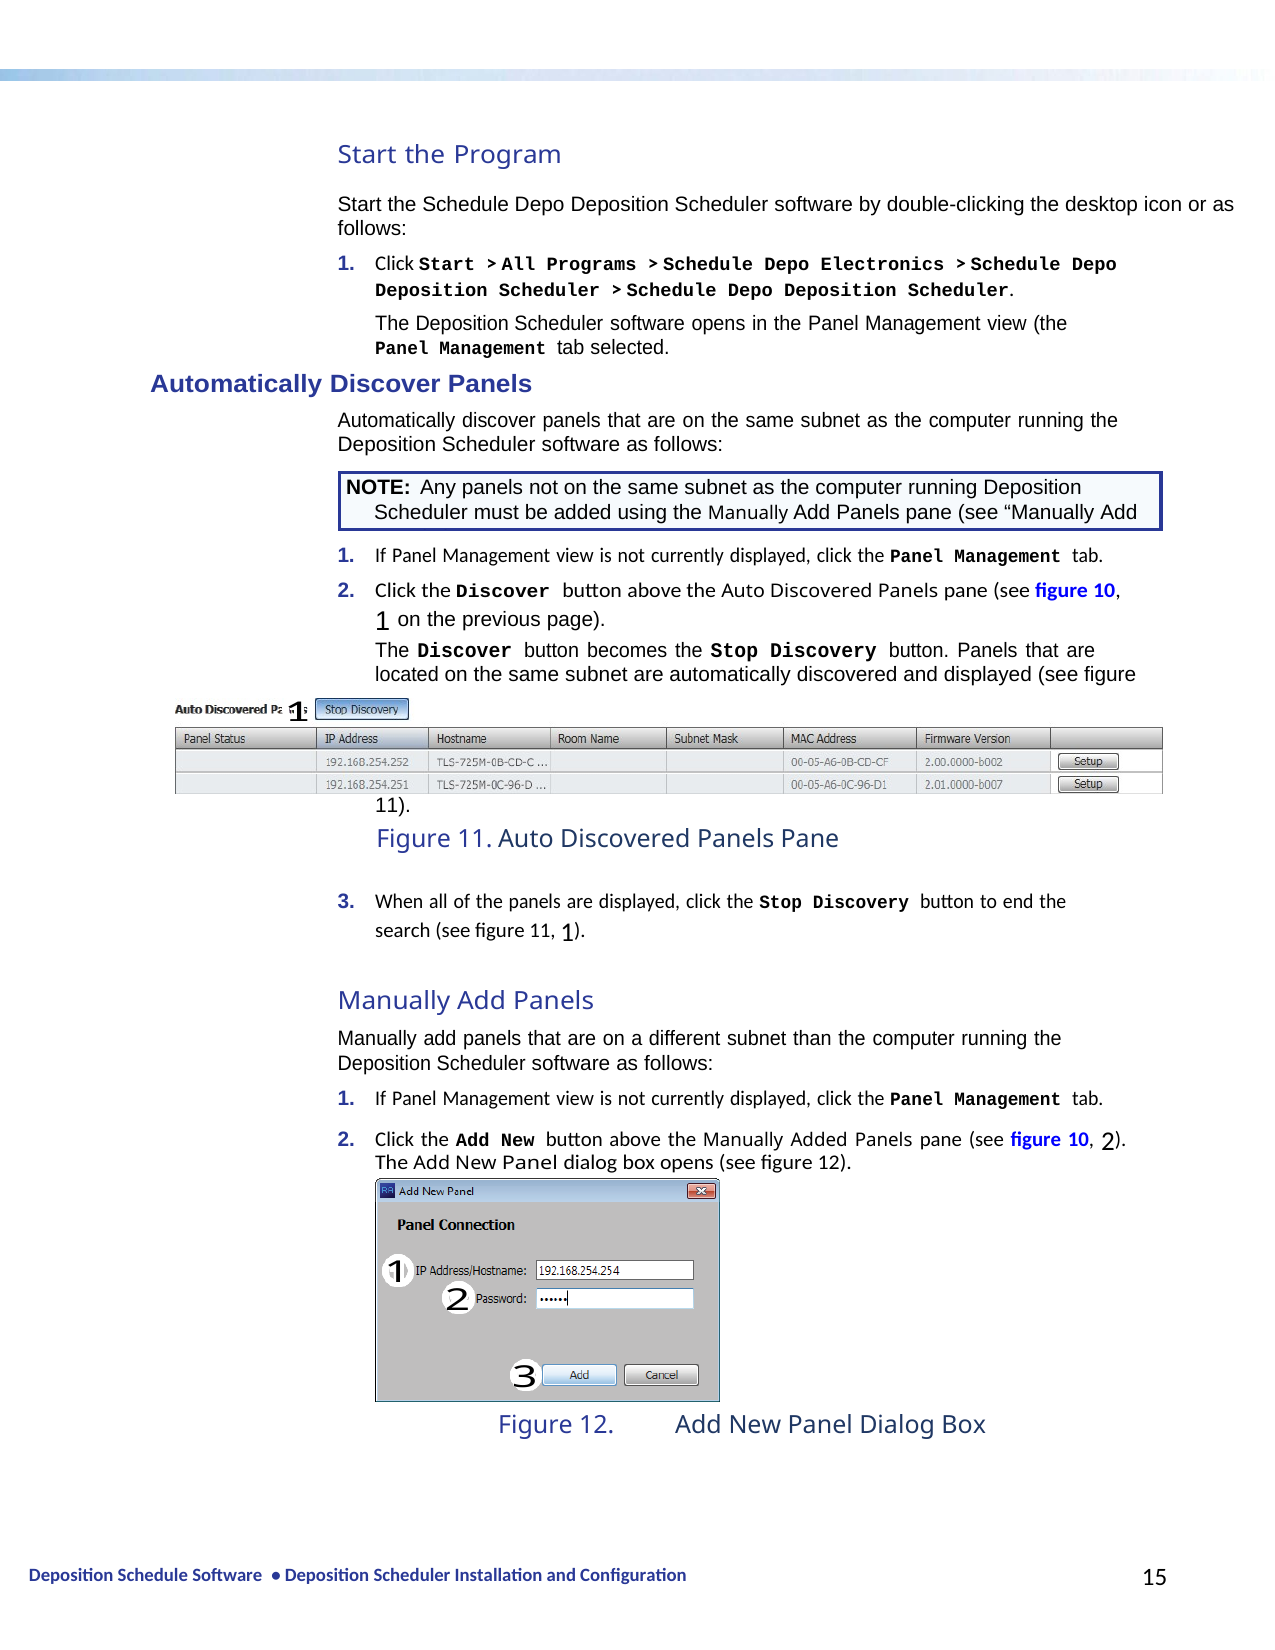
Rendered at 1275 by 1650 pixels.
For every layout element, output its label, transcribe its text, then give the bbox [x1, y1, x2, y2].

list If Panel Management view is not currently displayed, click the Panel Management tab. [337, 1085, 1275, 1111]
text Start the Schedule Depo Deposition Scheduler software by double-clicking the desktop icon or as follows: [337, 192, 1275, 240]
list Click the Add New button above the Manually Added Panels pane (see figure 10, 2). The Add New Panel dialog box opens (see figure 12). [337, 1121, 1155, 1175]
list When all of the panels are displayed, click the Stop Discovery button to end the search (see figure 11, 1). [337, 890, 1102, 948]
text Automatically discover panels that are on the same subnet as the computer running the Deposition Scheduler software as follows: [337, 408, 1159, 456]
picture [175, 693, 1163, 794]
text Automatically Discover Panels [75, 369, 1071, 398]
text Manually add panels that are on a different subnet than the computer running the Deposition Scheduler software as follows: [337, 1026, 1159, 1075]
text The Discover button becomes the Stop Discovery button. Panels that are located on the same subnet are automatically discovered and displayed (see figure 11). [375, 794, 1159, 817]
picture [0, 69, 1275, 81]
text The Deposition Scheduler software opens in the Panel Management view (the Panel Management tab selected. [375, 311, 1071, 360]
subtitle Figure 11. Auto Discovered Panels Pane [376, 821, 1275, 855]
subtitle Figure 12. Add New Panel Dialog Box [0, 1179, 1275, 1440]
list Click Start > All Programs > Schedule Depo Electronics > Schedule Depo Deposition Scheduler > Schedule Depo Deposition Scheduler. [337, 250, 1154, 302]
subtitle Start the Program [262, 137, 1275, 171]
list If Panel Management view is not currently displayed, click the Panel Management tab. [337, 478, 1275, 568]
text 1 on the previous page). [375, 602, 1275, 632]
list Click the Discover button above the Auto Discovered Panels pane (see figure 10, [337, 578, 1275, 602]
subtitle Manually Add Panels [262, 983, 1275, 1017]
picture [375, 1178, 720, 1402]
text The Discover button becomes the Stop Discovery button. Panels that are located on the same subnet are automatically discovered and displayed (see figure 11). [375, 638, 1159, 698]
